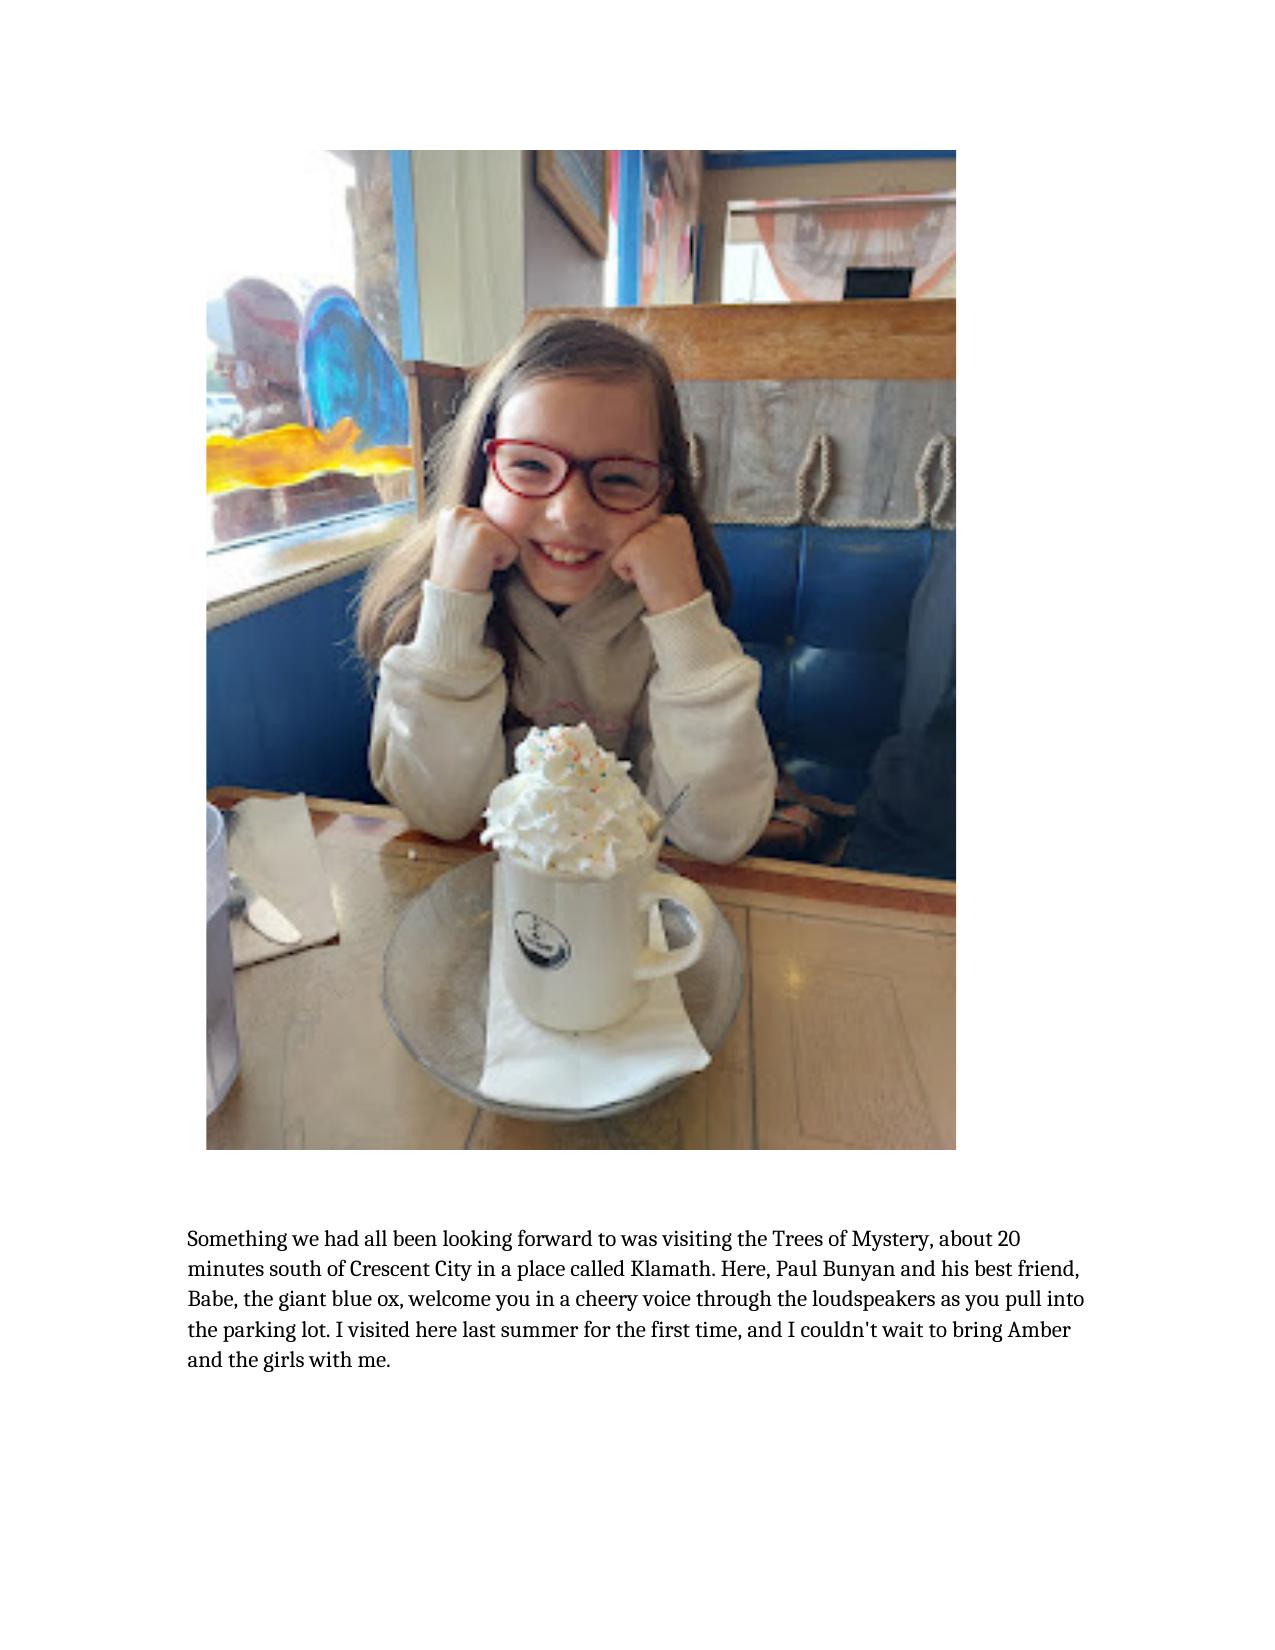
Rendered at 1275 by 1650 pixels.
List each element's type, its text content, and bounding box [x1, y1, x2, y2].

picture [206, 150, 957, 1150]
text Something we had all been looking forward to was visiting the Trees of Mystery, about 20 minutes south of Crescent City in a place called Klamath. Here, Paul Bunyan and his best friend, Babe, the giant blue ox, welcome you in a cheery voice through the loudspeakers as you pull into the parking lot. I visited here last summer for the first time, and I couldn't wait to bring Amber and the girls with me. [187, 1226, 1087, 1373]
